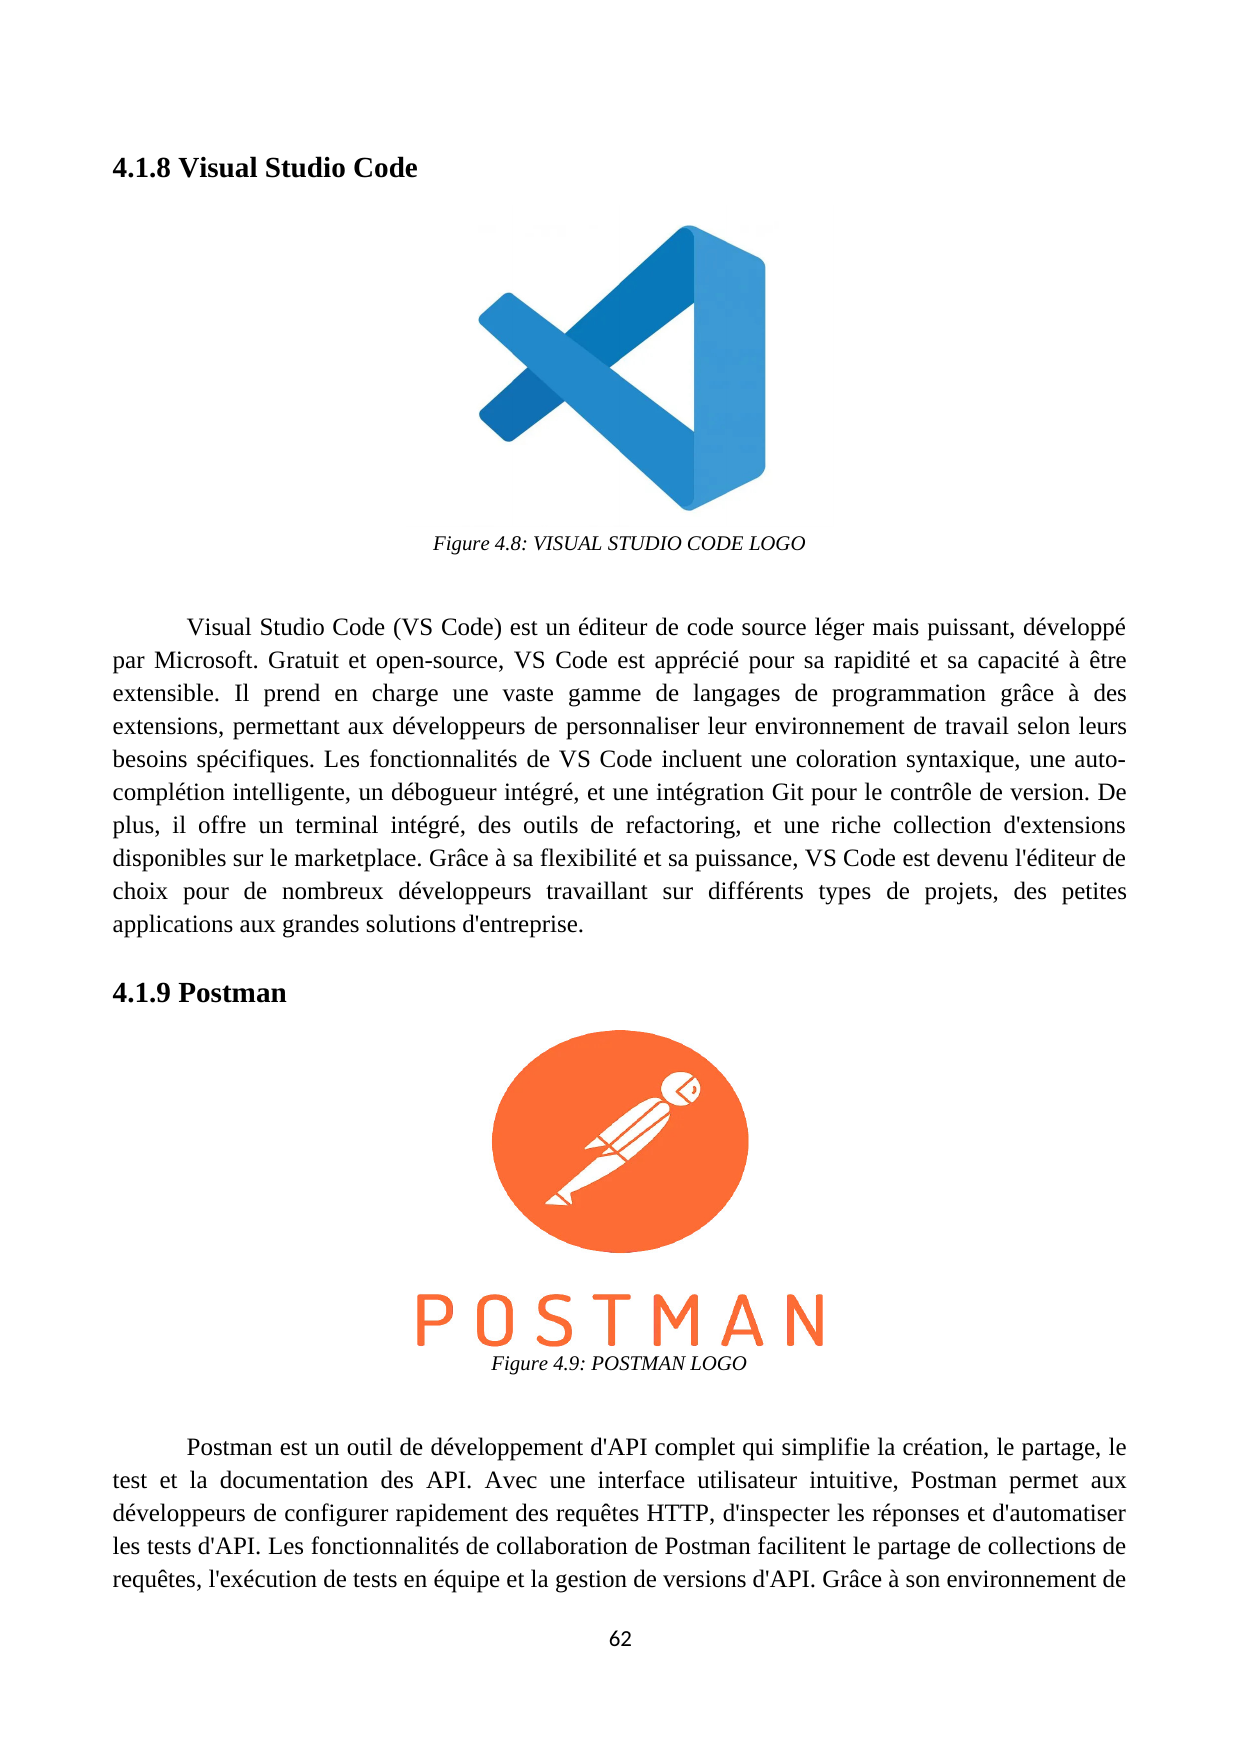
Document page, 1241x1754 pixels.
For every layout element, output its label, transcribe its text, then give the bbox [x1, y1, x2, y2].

picture [406, 205, 834, 527]
text Visual Studio Code (VS Code) est un éditeur de code source léger mais puissant, développé par Microsoft. Gratuit et open-source, VS Code est apprécié pour sa rapidité et sa capacité à être extensible. Il prend en charge une vaste gamme de langages de programmation grâce à des extensions, permettant aux développeurs de personnaliser leur environnement de travail selon leurs besoins spécifiques. Les fonctionnalités de VS Code incluent une coloration syntaxique, une auto-complétion intelligente, un débogueur intégré, et une intégration Git pour le contrôle de version. De plus, il offre un terminal intégré, des outils de refactoring, et une riche collection d'extensions disponibles sur le marketplace. Grâce à sa flexibilité et sa puissance, VS Code est devenu l'éditeur de choix pour de nombreux développeurs travaillant sur différents types de projets, des petites applications aux grandes solutions d'entreprise. [112, 612, 1128, 938]
subtitle 4.1.9 Postman [112, 975, 1128, 1009]
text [112, 1432, 1128, 1593]
text Figure 4.9: POSTMAN LOGO [112, 1351, 1128, 1375]
text Figure 4.8: VISUAL STUDIO CODE LOGO [112, 531, 1128, 555]
subtitle 4.1.8 Visual Studio Code [112, 150, 1128, 183]
picture [417, 1030, 823, 1347]
